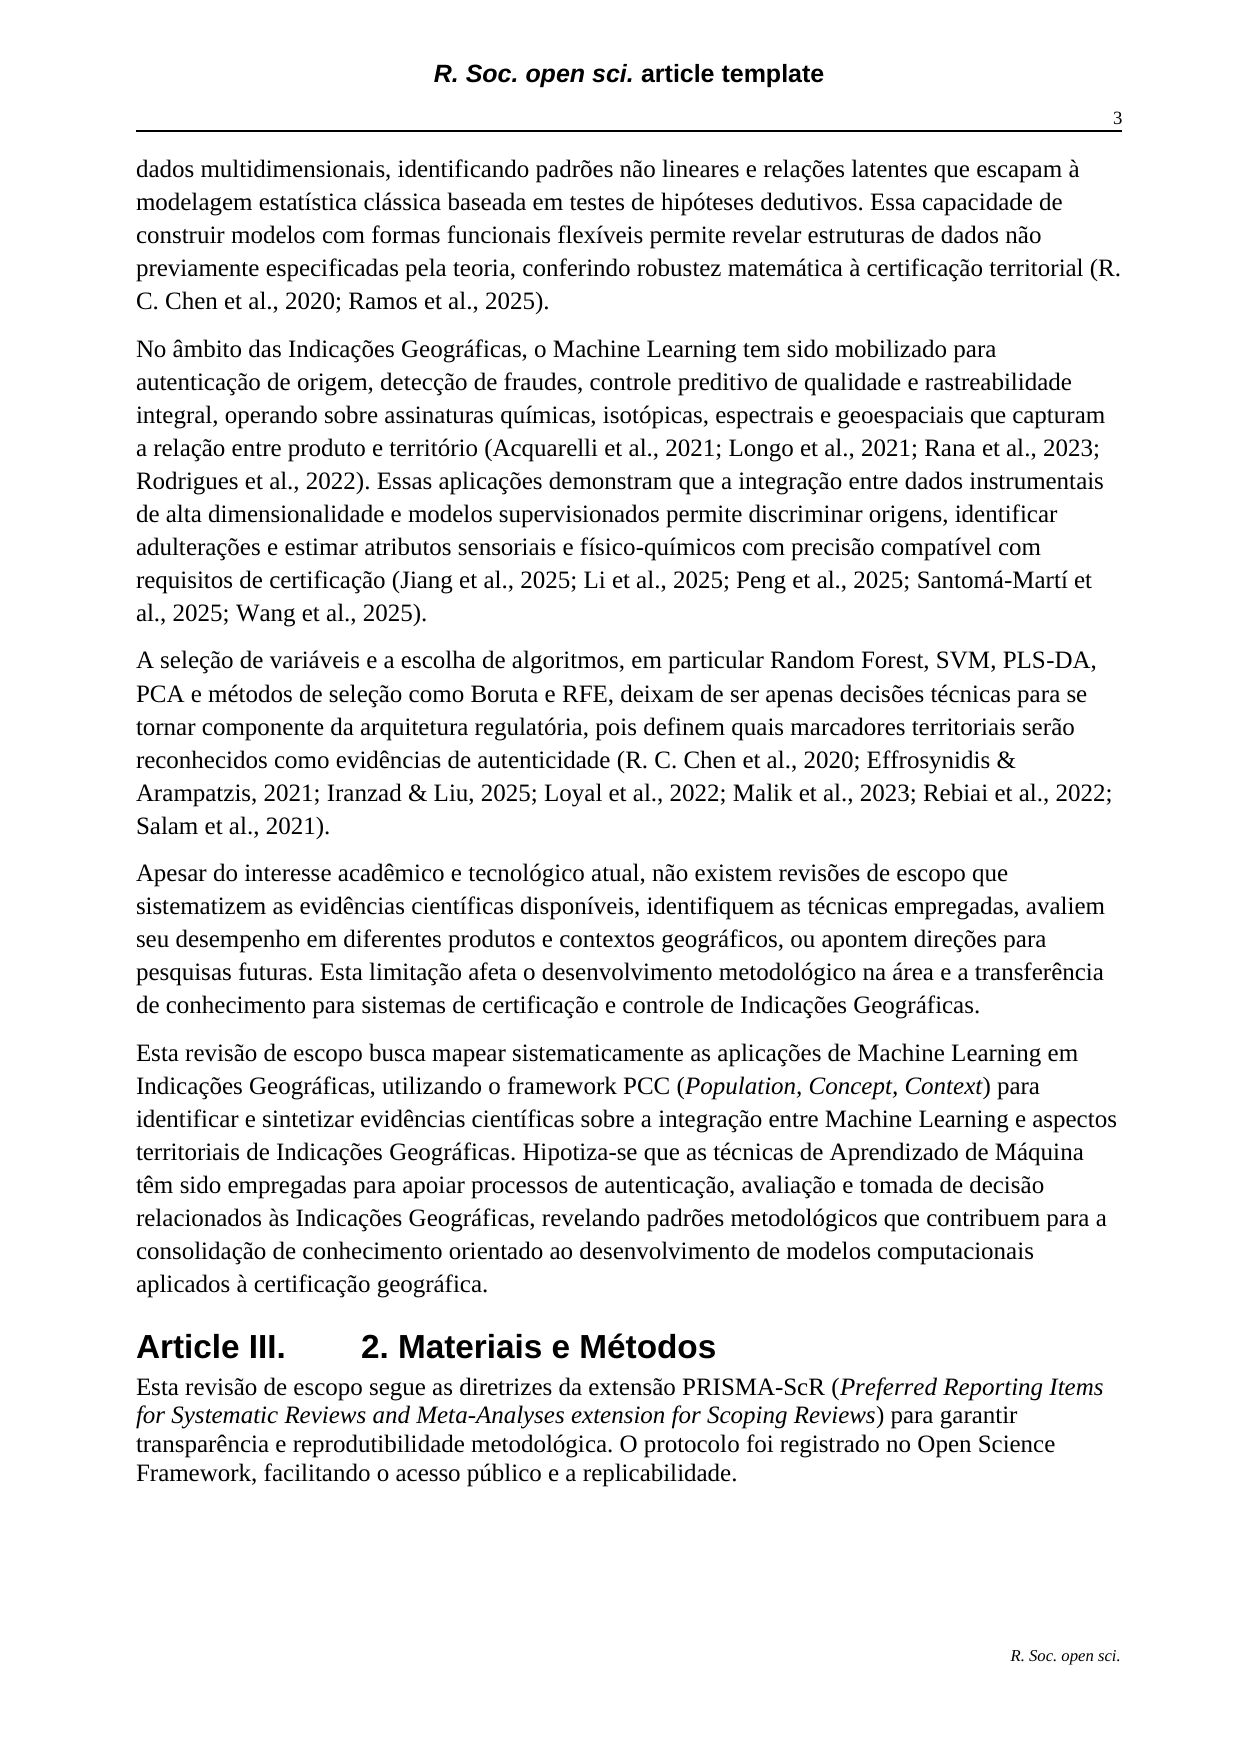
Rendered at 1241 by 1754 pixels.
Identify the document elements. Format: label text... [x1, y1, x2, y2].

text Esta revisão de escopo busca mapear sistematicamente as aplicações de Machine Learning em Indicações Geográficas, utilizando o framework PCC (Population, Concept, Context) para identificar e sintetizar evidências científicas sobre a integração entre Machine Learning e aspectos territoriais de Indicações Geográficas. Hipotiza-se que as técnicas de Aprendizado de Máquina têm sido empregadas para apoiar processos de autenticação, avaliação e tomada de decisão relacionados às Indicações Geográficas, revelando padrões metodológicos que contribuem para a consolidação de conhecimento orientado ao desenvolvimento de modelos computacionais aplicados à certificação geográfica. [136, 1038, 1122, 1298]
text A seleção de variáveis e a escolha de algoritmos, em particular Random Forest, SVM, PLS‑DA, PCA e métodos de seleção como Boruta e RFE, deixam de ser apenas decisões técnicas para se tornar componente da arquitetura regulatória, pois definem quais marcadores territoriais serão reconhecidos como evidências de autenticidade (R. C. Chen et al., 2020; Effrosynidis & Arampatzis, 2021; Iranzad & Liu, 2025; Loyal et al., 2022; Malik et al., 2023; Rebiai et al., 2022; Salam et al., 2021). [136, 646, 1122, 839]
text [136, 154, 1122, 315]
text Apesar do interesse acadêmico e tecnológico atual, não existem revisões de escopo que sistematizem as evidências científicas disponíveis, identifiquem as técnicas empregadas, avaliem seu desempenho em diferentes produtos e contextos geográficos, ou apontem direções para pesquisas futuras. Esta limitação afeta o desenvolvimento metodológico na área e a transferência de conhecimento para sistemas de certificação e controle de Indicações Geográficas. [136, 858, 1122, 1019]
subtitle 2. Materiais e Métodos [136, 1327, 1122, 1366]
text No âmbito das Indicações Geográficas, o Machine Learning tem sido mobilizado para autenticação de origem, detecção de fraudes, controle preditivo de qualidade e rastreabilidade integral, operando sobre assinaturas químicas, isotópicas, espectrais e geoespaciais que capturam a relação entre produto e território (Acquarelli et al., 2021; Longo et al., 2021; Rana et al., 2023; Rodrigues et al., 2022). Essas aplicações demonstram que a integração entre dados instrumentais de alta dimensionalidade e modelos supervisionados permite discriminar origens, identificar adulterações e estimar atributos sensoriais e físico‑químicos com precisão compatível com requisitos de certificação (Jiang et al., 2025; Li et al., 2025; Peng et al., 2025; Santomá-Martí et al., 2025; Wang et al., 2025). [136, 334, 1122, 627]
